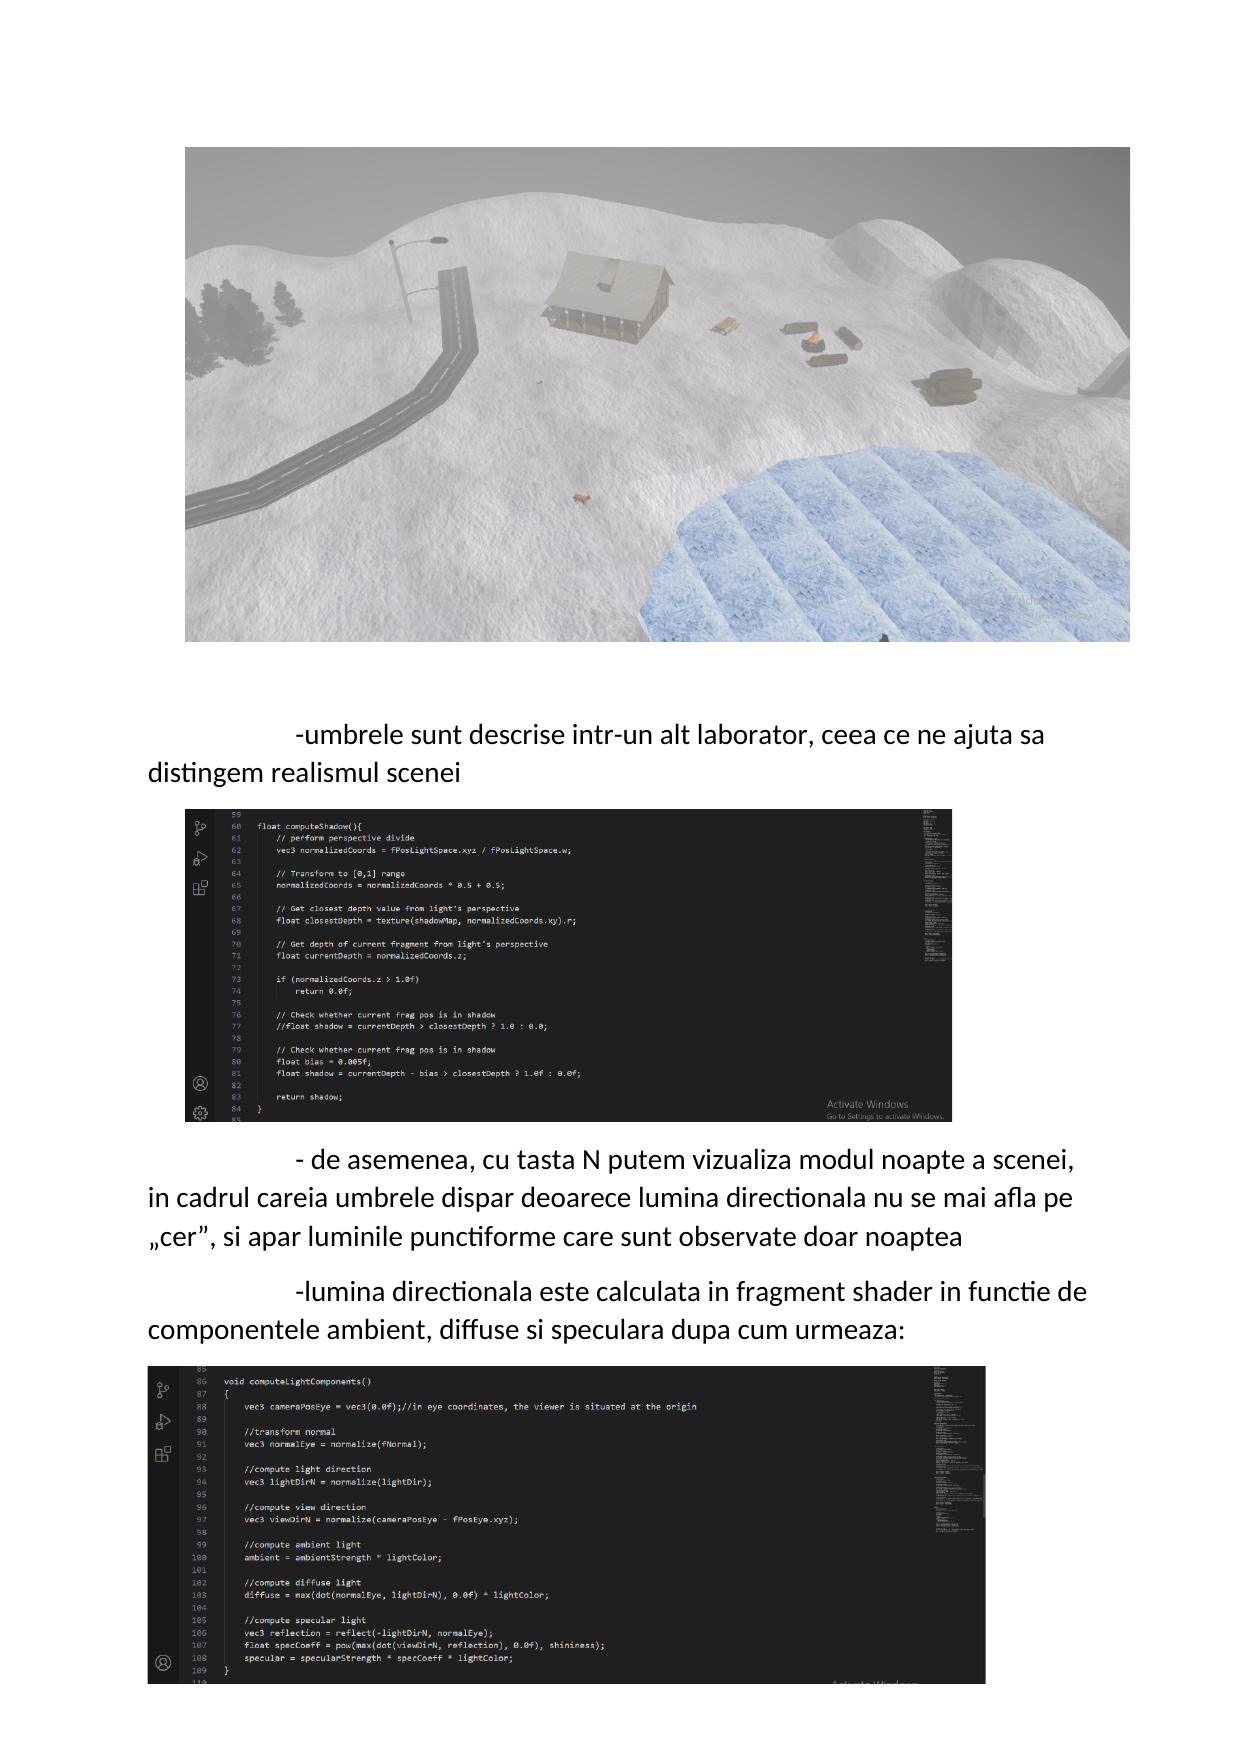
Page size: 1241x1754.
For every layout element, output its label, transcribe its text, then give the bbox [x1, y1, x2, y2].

text - de asemenea, cu tasta N putem vizualiza modul noapte a scenei, in cadrul careia umbrele dispar deoarece lumina directionala nu se mai afla pe „cer”, si apar luminile punctiforme care sunt observate doar noaptea [148, 1141, 1093, 1253]
text -umbrele sunt descrise intr-un alt laborator, ceea ce ne ajuta sa distingem realismul scenei [148, 716, 1093, 790]
picture [185, 809, 953, 1122]
text -lumina directionala este calculata in fragment shader in functie de componentele ambient, diffuse si speculara dupa cum urmeaza: [148, 1273, 1093, 1347]
picture [185, 147, 1130, 642]
picture [147, 1366, 986, 1684]
